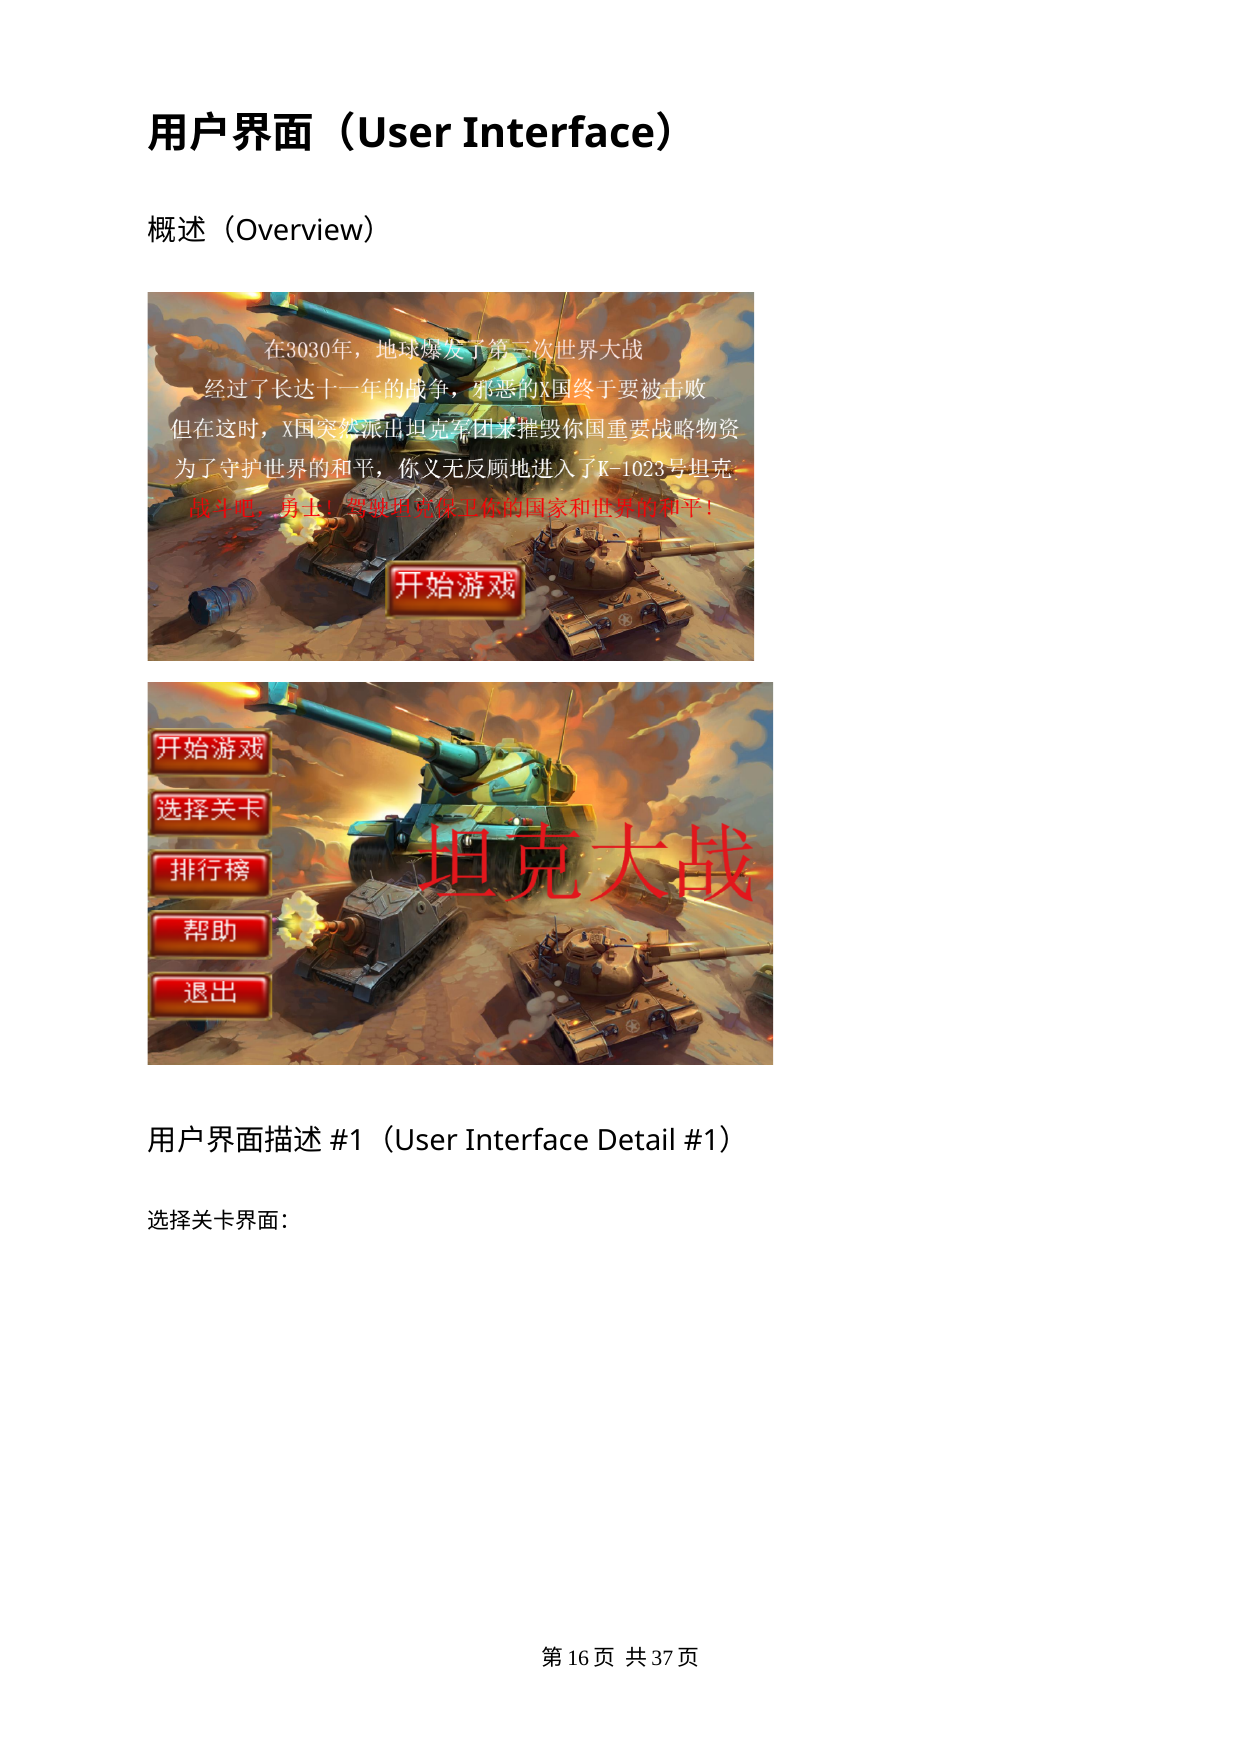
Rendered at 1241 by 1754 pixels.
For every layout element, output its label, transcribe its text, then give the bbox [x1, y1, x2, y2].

subtitle 用户界面（User Interface） [148, 97, 1092, 162]
picture [147, 682, 774, 1065]
subtitle 用户界面描述 #1（User Interface Detail #1） [148, 1105, 1092, 1170]
text 选择关卡界面： [148, 1202, 1092, 1235]
subtitle 概述（Overview） [148, 195, 1092, 260]
picture [147, 292, 755, 661]
